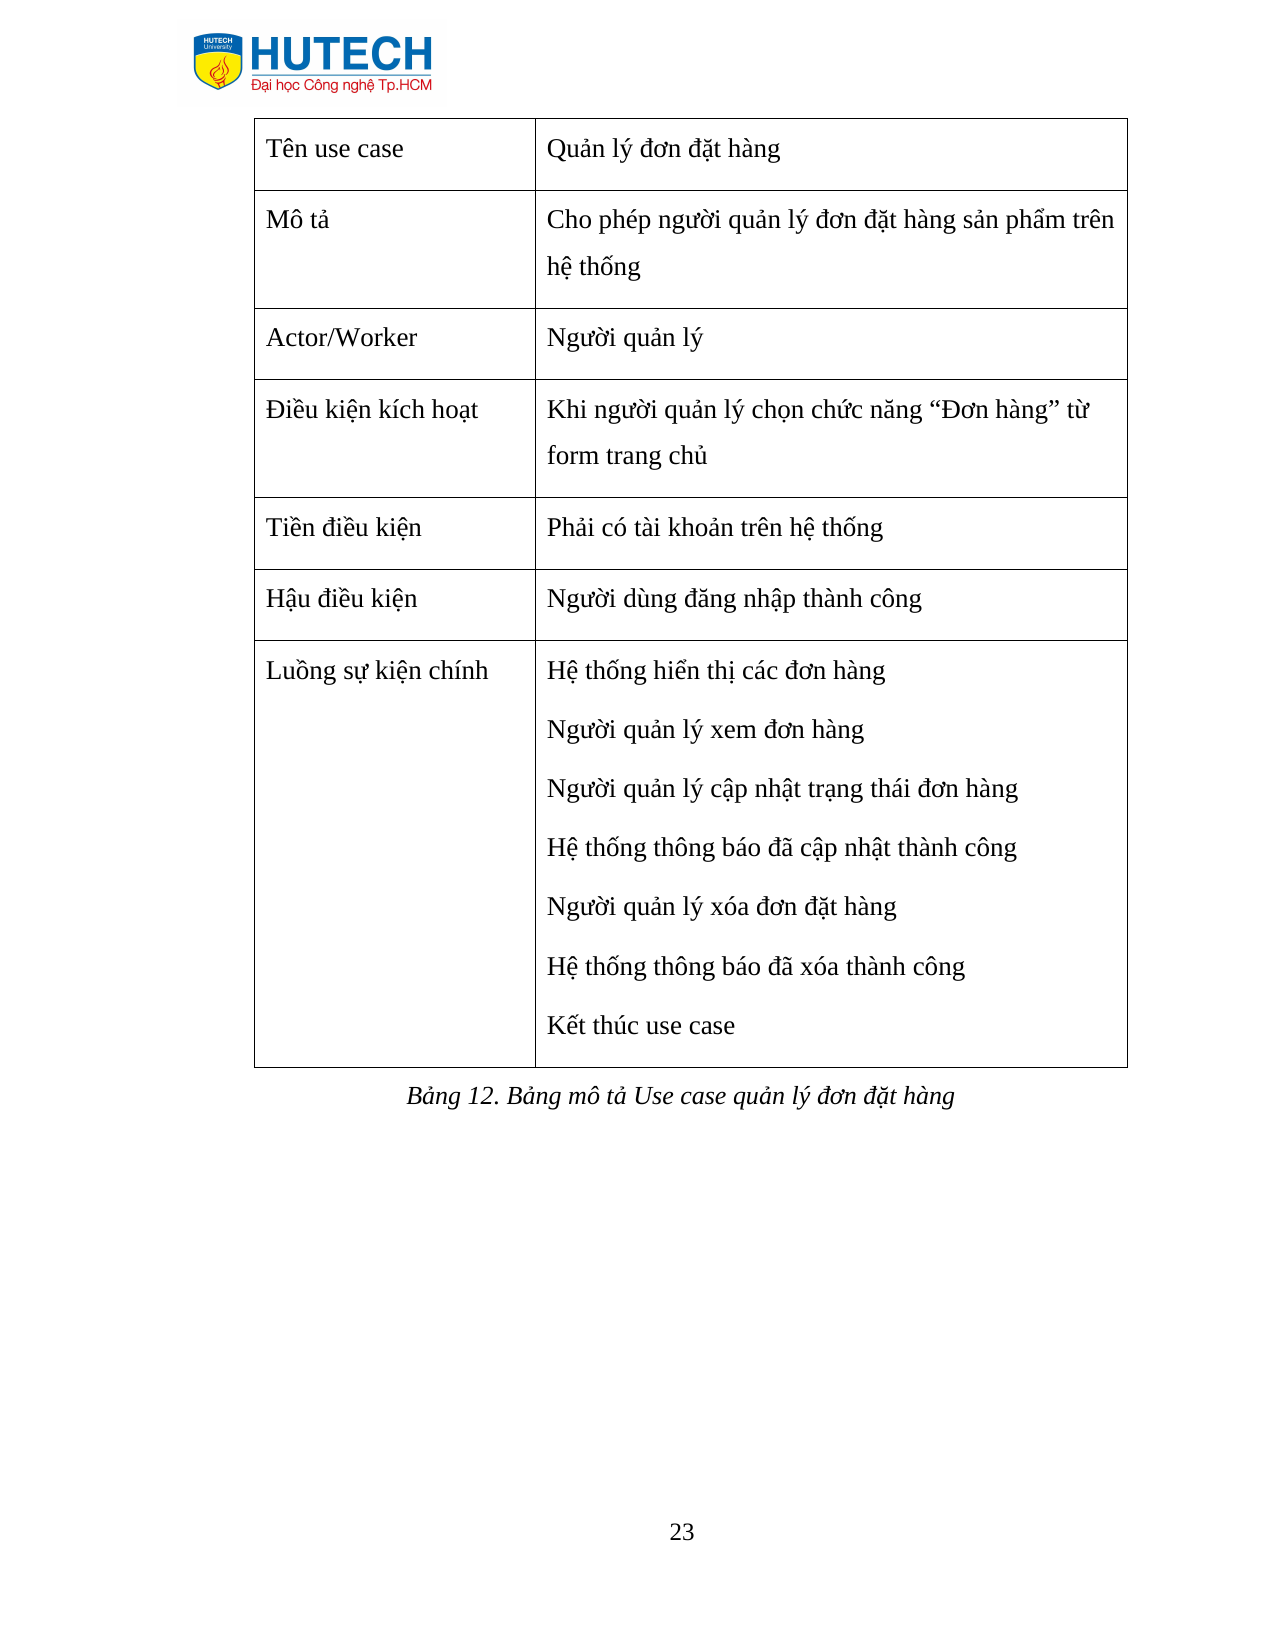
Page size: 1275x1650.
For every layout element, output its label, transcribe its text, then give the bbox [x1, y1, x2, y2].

table_cell Hậu điều kiện [255, 570, 535, 640]
table_cell Điều kiện kích hoạt [255, 380, 535, 497]
picture [177, 19, 448, 107]
table_cell Actor/Worker [255, 309, 535, 379]
table_cell Người dùng đăng nhập thành công [536, 570, 1127, 640]
table_cell Cho phép người quản lý đơn đặt hàng sản phẩm trên hệ thống [536, 191, 1127, 308]
table_cell Phải có tài khoản trên hệ thống [536, 498, 1127, 569]
text Bảng 12. Bảng mô tả Use case quản lý đơn đặt hàng [177, 1080, 1186, 1110]
table_cell Hệ thống hiển thị các đơn hàng Người quản lý xem đơn hàng Người quản lý cập nhật trạng thái đơn hàng Hệ thống thông báo đã cập nhật thành công Người quản lý xóa đơn đặt hàng Hệ thống thông báo đã xóa thành công Kết thúc use case [536, 641, 1127, 1067]
table_cell Quản lý đơn đặt hàng [536, 119, 1127, 189]
table_cell Tên use case [255, 119, 535, 189]
table_cell Mô tả [255, 191, 535, 308]
table_cell Tiền điều kiện [255, 498, 535, 569]
table_cell Khi người quản lý chọn chức năng “Đơn hàng” từ form trang chủ [536, 380, 1127, 497]
table_cell Người quản lý [536, 309, 1127, 379]
table_cell Luồng sự kiện chính [255, 641, 535, 1067]
